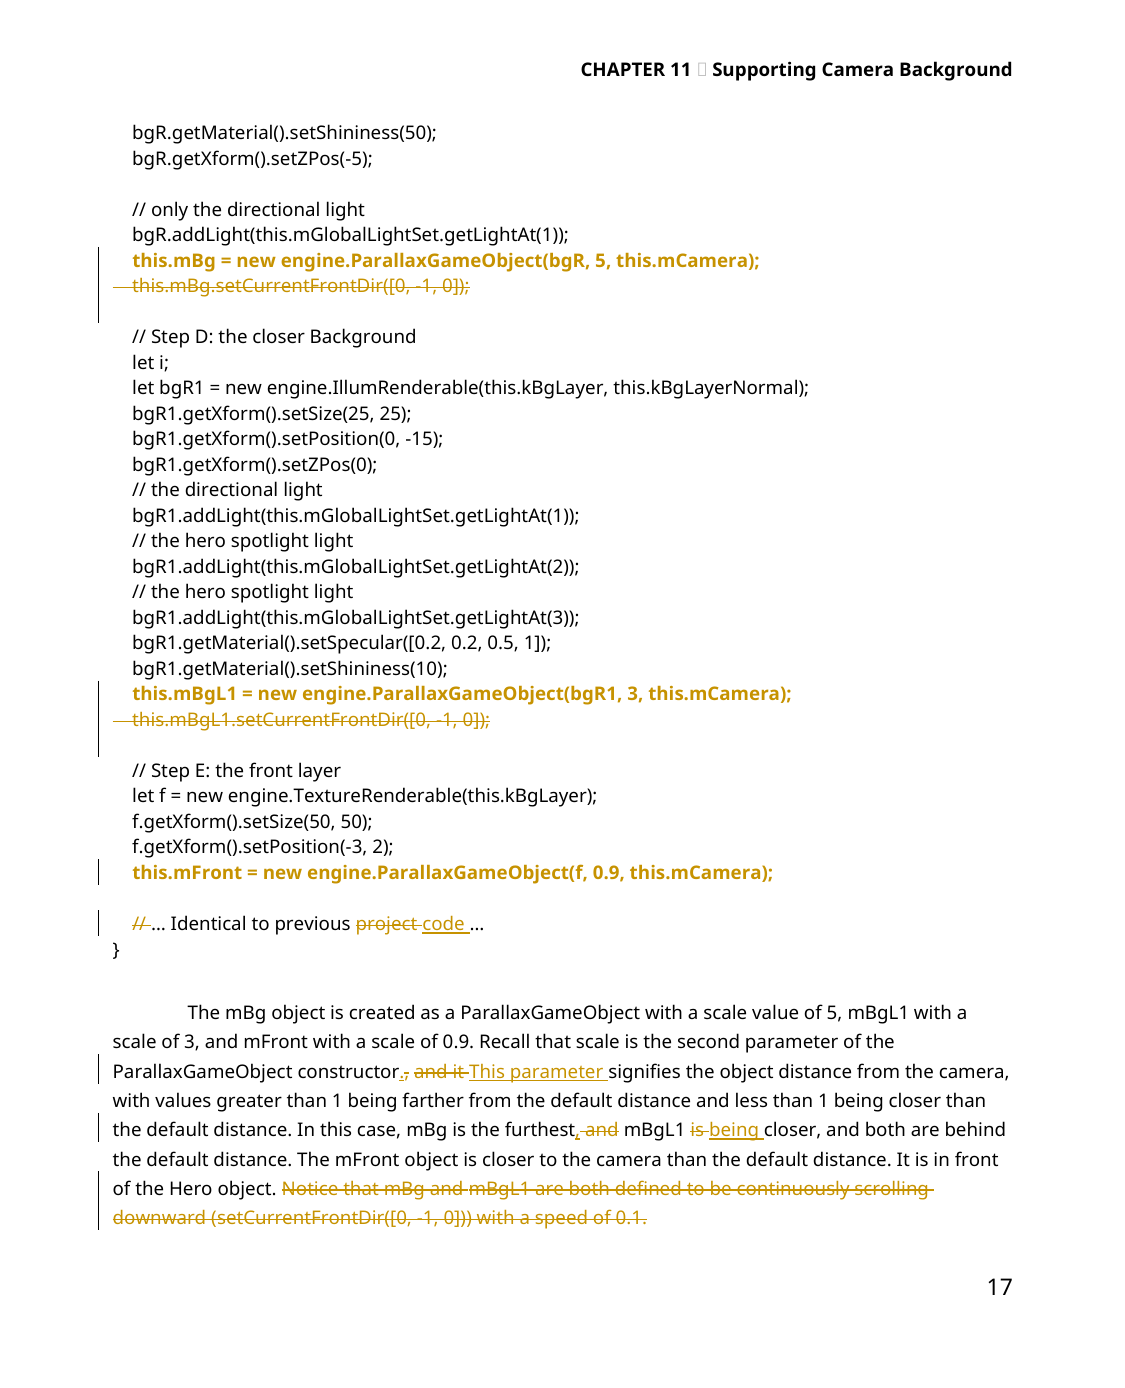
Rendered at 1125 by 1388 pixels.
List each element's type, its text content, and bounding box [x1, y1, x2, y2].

text bgR1.getMaterial().setSpecular([0.2, 0.2, 0.5, 1]); [112, 630, 1012, 655]
text let f = new engine.TextureRenderable(this.kBgLayer); [112, 783, 1012, 808]
text bgR1.getXform().setSize(25, 25); [112, 400, 1012, 426]
text this.mBg = new engine.ParallaxGameObject(bgR, 5, this.mCamera); [112, 247, 1012, 272]
text bgR1.addLight(this.mGlobalLightSet.getLightAt(2)); [112, 553, 1012, 579]
text bgR.addLight(this.mGlobalLightSet.getLightAt(1)); [112, 221, 1012, 247]
text let bgR1 = new engine.IllumRenderable(this.kBgLayer, this.kBgLayerNormal); [112, 374, 1012, 400]
text } [112, 936, 1012, 961]
text // only the directional light [112, 196, 1012, 221]
text bgR1.addLight(this.mGlobalLightSet.getLightAt(3)); [112, 604, 1012, 630]
text bgR1.addLight(this.mGlobalLightSet.getLightAt(1)); [112, 502, 1012, 528]
text // Step E: the front layer [112, 757, 1012, 783]
text … Identical to previous … [112, 910, 1012, 936]
text f.getXform().setPosition(-3, 2); [112, 834, 1012, 859]
text this.mFront = new engine.ParallaxGameObject(f, 0.9, this.mCamera); [112, 859, 1012, 885]
text bgR1.getMaterial().setShininess(10); [112, 655, 1012, 681]
text // the hero spotlight light [112, 528, 1012, 553]
text // Step D: the closer Background [112, 323, 1012, 349]
text bgR.getMaterial().setShininess(50); [112, 119, 1012, 145]
text let i; [112, 349, 1012, 374]
text bgR.getXform().setZPos(-5); [112, 145, 1012, 170]
text bgR1.getXform().setPosition(0, -15); [112, 426, 1012, 451]
text this.mBgL1 = new engine.ParallaxGameObject(bgR1, 3, this.mCamera); [112, 681, 1012, 706]
text bgR1.getXform().setZPos(0); [112, 451, 1012, 477]
text f.getXform().setSize(50, 50); [112, 808, 1012, 834]
text // the directional light [112, 477, 1012, 502]
text The mBg object is created as a ParallaxGameObject with a scale value of 5, mBgL1 with a scale of 3, and mFront with a scale of 0.9. Recall that scale is the second parameter of the ParallaxGameObject constructor signifies the object distance from the camera, with values greater than 1 being farther from the default distance and less than 1 being closer than the default distance. In this case, mBg is the furthest mBgL1 closer, and both are behind the default distance. The mFront object is closer to the camera than the default distance. It is in front of the Hero object. [112, 999, 1012, 1230]
text // the hero spotlight light [112, 579, 1012, 604]
